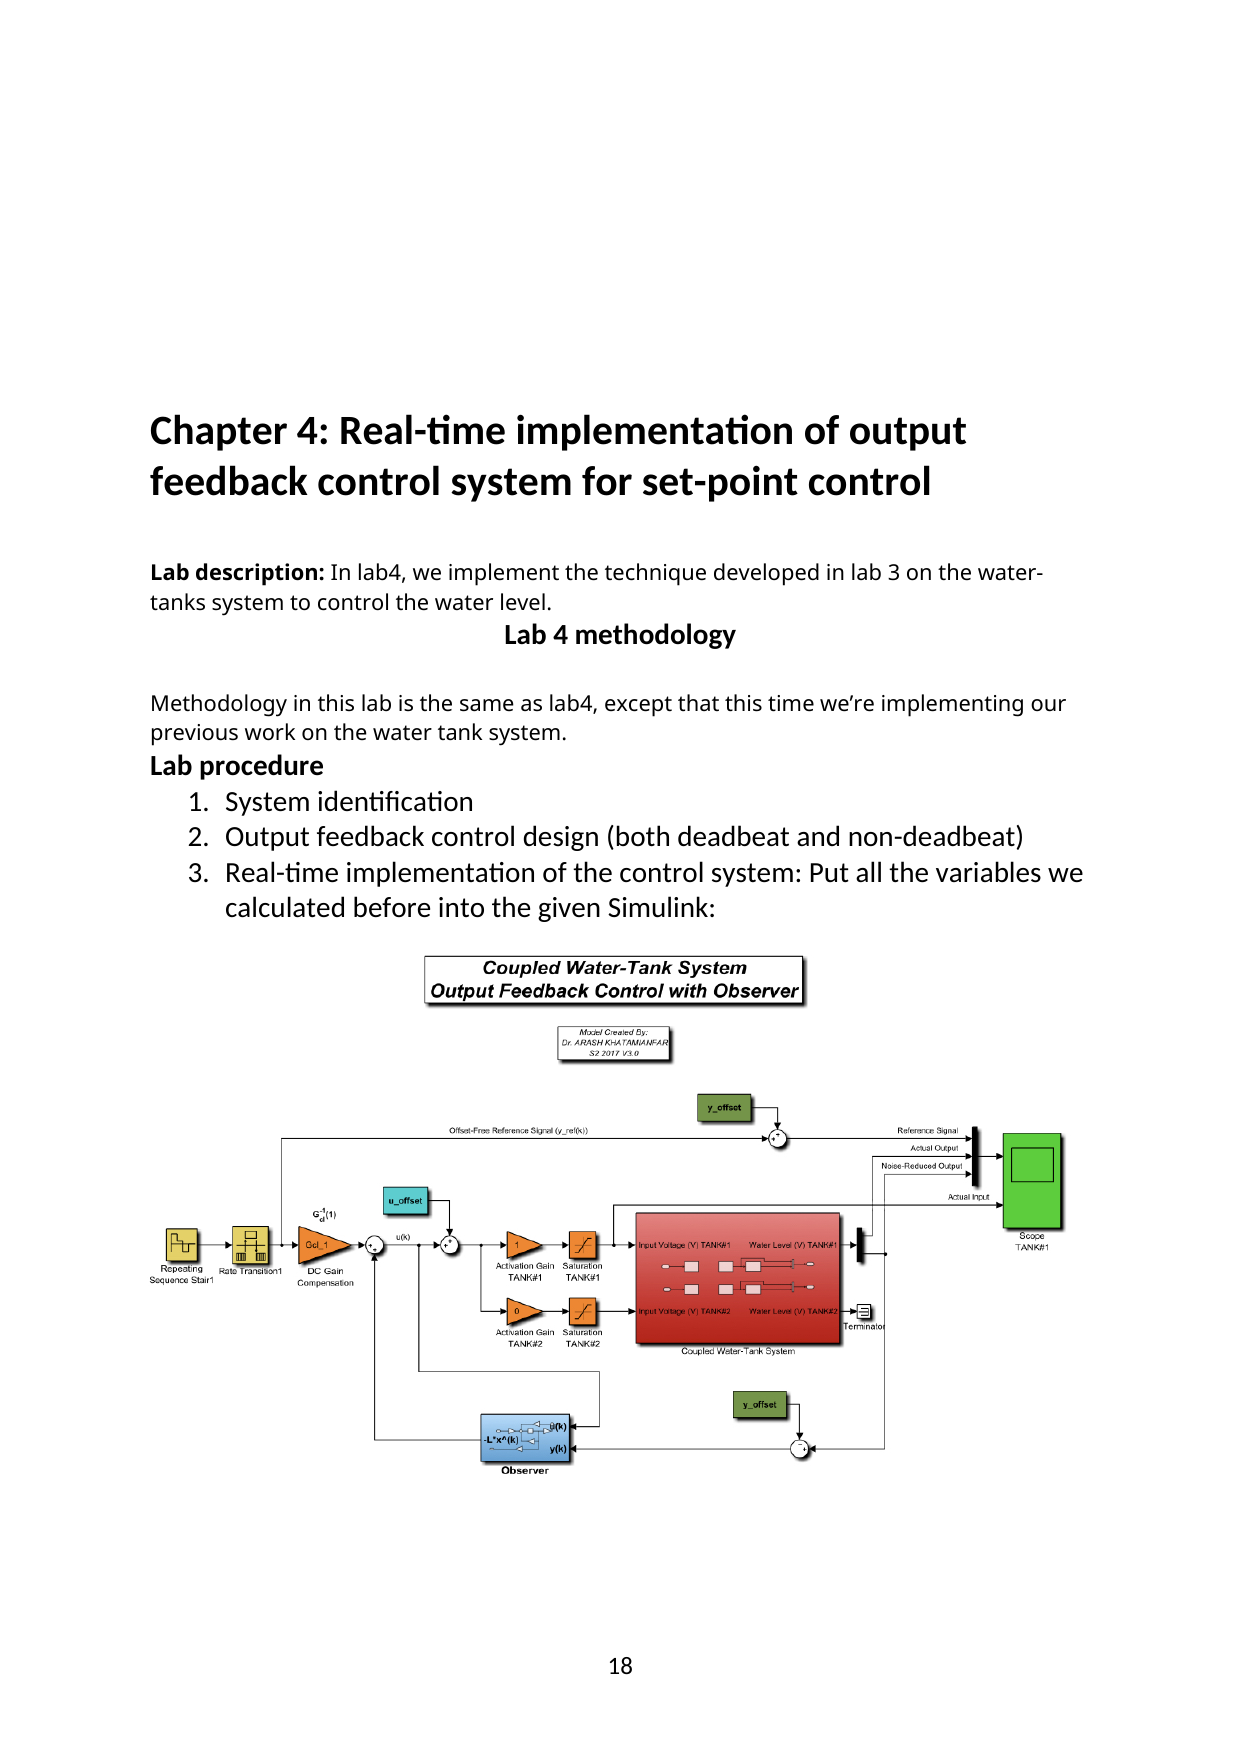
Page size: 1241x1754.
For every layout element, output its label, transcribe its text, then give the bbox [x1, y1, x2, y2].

text Lab procedure [150, 747, 1090, 783]
text Chapter 4: Real-time implementation of output feedback control system for set-point control [150, 404, 1090, 506]
picture [139, 945, 1076, 1490]
list Output feedback control design (both deadbeat and non-deadbeat) [187, 818, 1090, 854]
list Real-time implementation of the control system: Put all the variables we calculated before into the given Simulink: [187, 854, 1090, 925]
text Methodology in this lab is the same as lab4, except that this time we’re implementing our previous work on the water tank system. [150, 687, 1090, 747]
text Lab 4 methodology [150, 616, 1090, 652]
list System identification [187, 783, 1090, 818]
text Lab description: In lab4, we implement the technique developed in lab 3 on the water-tanks system to control the water level. [150, 557, 1090, 616]
